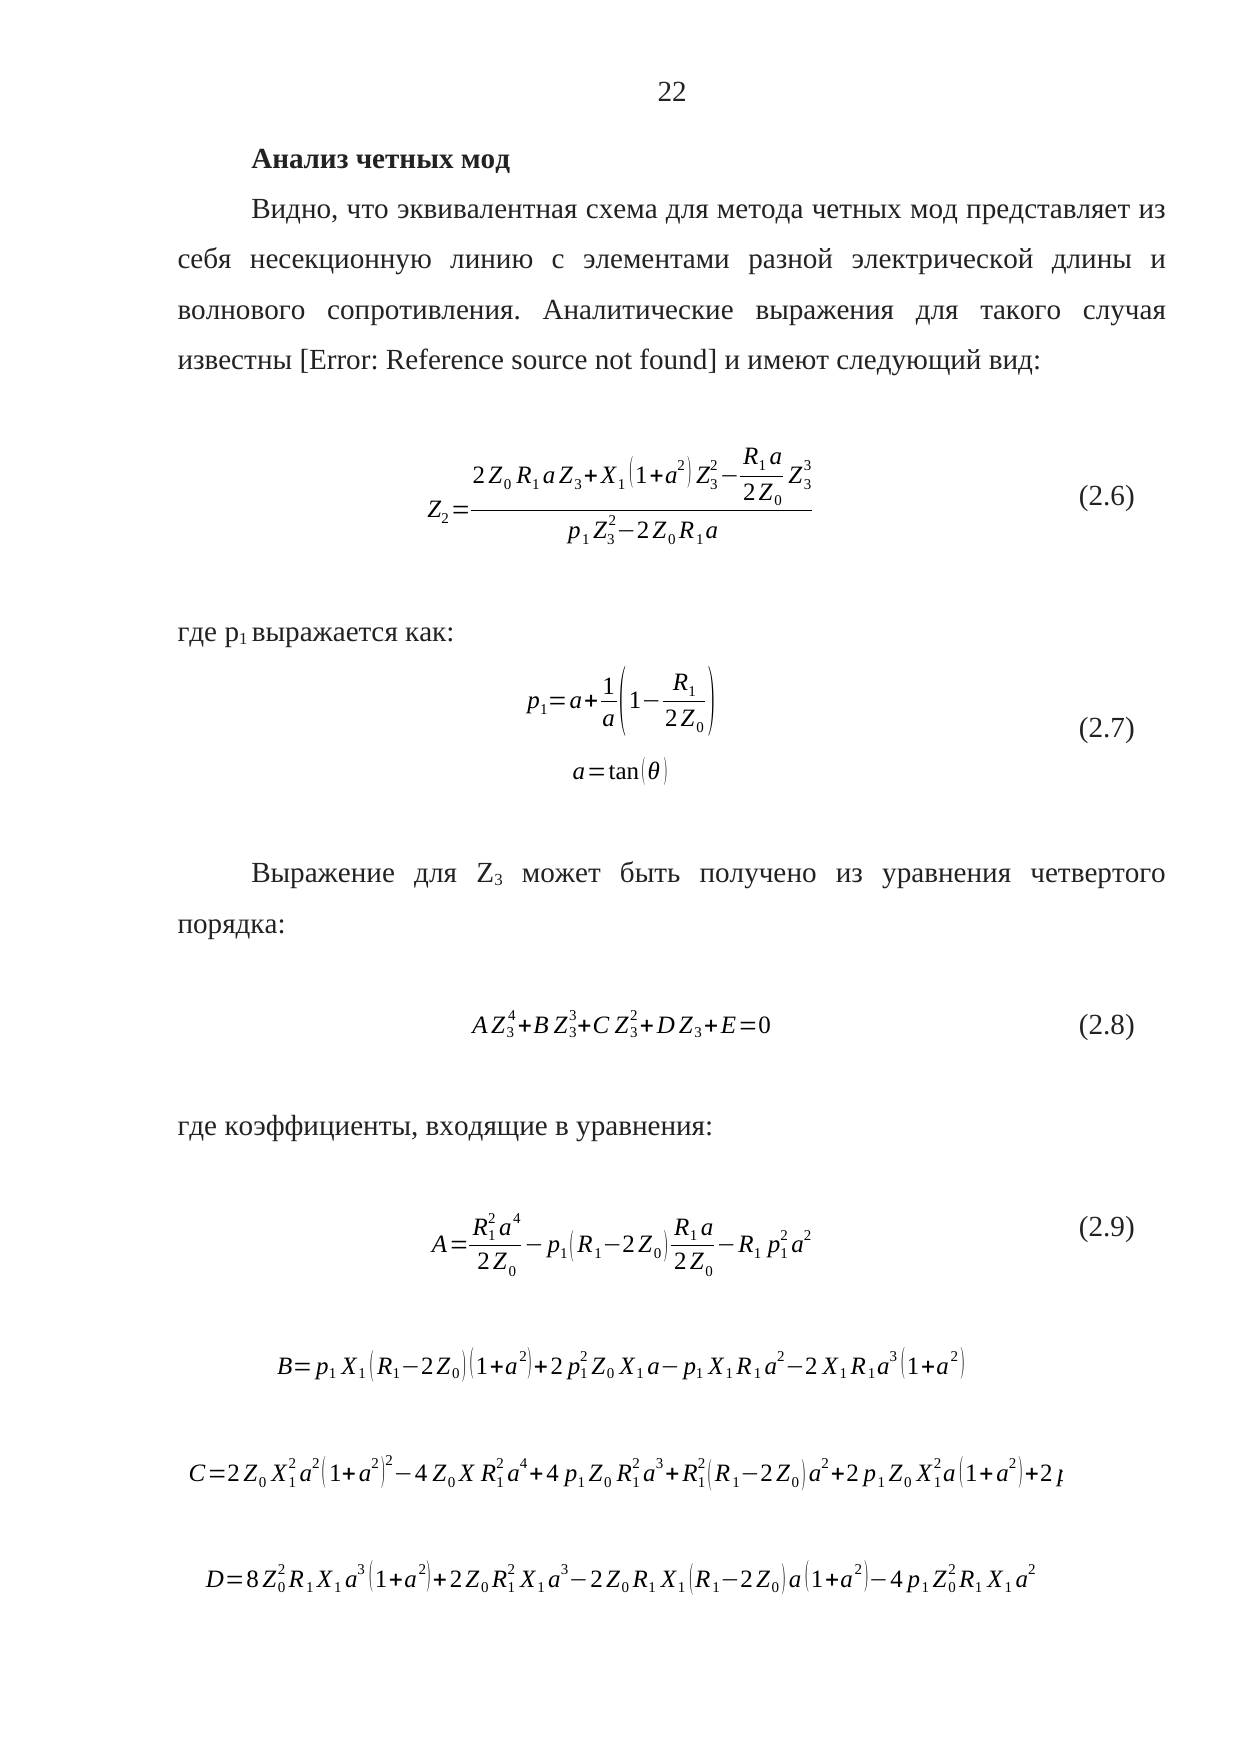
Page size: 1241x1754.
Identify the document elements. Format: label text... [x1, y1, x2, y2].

text Анализ четных мод [177, 141, 1167, 174]
text где коэффициенты, входящие в уравнения: [177, 1108, 1167, 1142]
table_header [177, 443, 1063, 564]
table_header (2.7) [1063, 665, 1151, 805]
text Выражение для Z3 может быть получено из уравнения четвертого порядка: [177, 856, 1167, 939]
table_header [177, 665, 1063, 805]
table_header [177, 1209, 1063, 1614]
table_header (2.9) [1063, 1209, 1151, 1614]
table_header (2.6) [1063, 443, 1151, 564]
text где p1 выражается как: [177, 614, 1167, 648]
table_header (2.8) [1063, 1006, 1151, 1058]
table_header [177, 1006, 1063, 1058]
